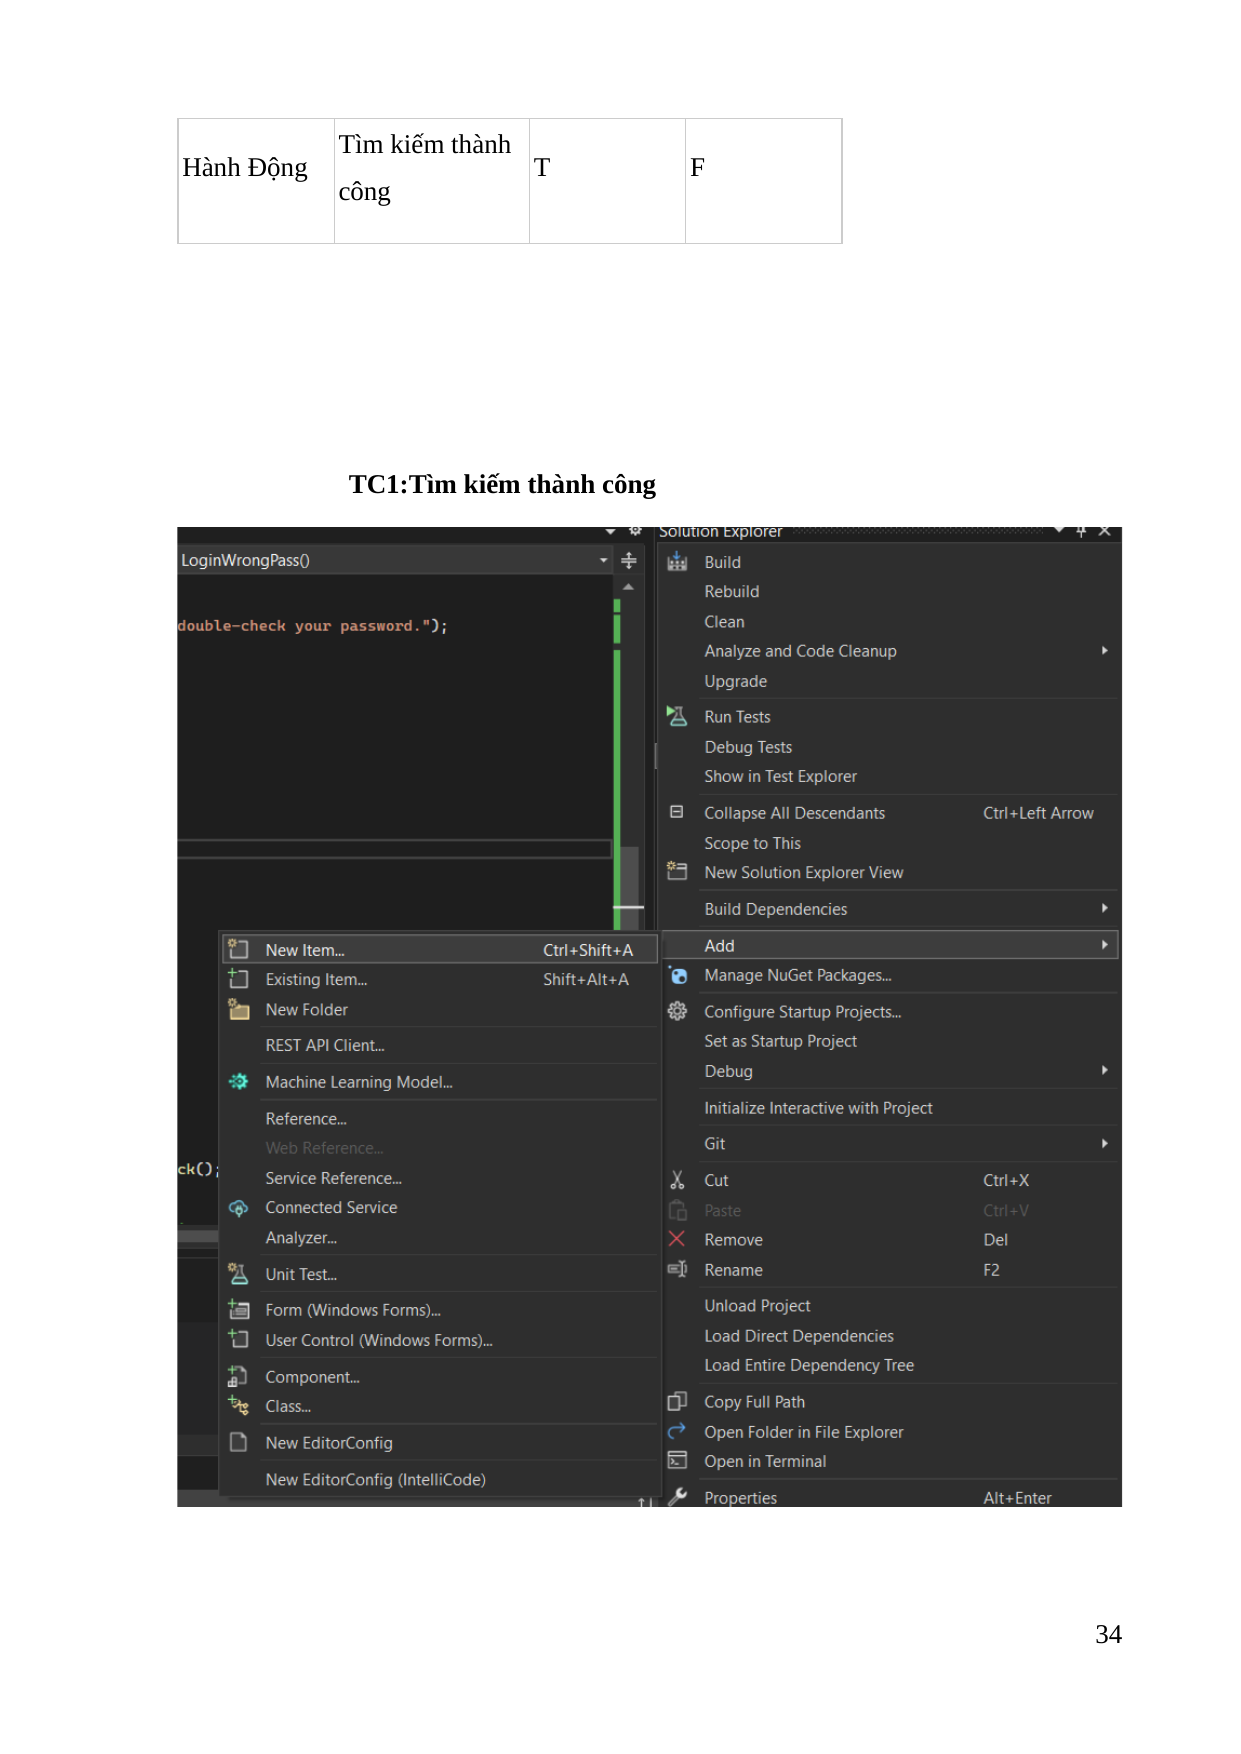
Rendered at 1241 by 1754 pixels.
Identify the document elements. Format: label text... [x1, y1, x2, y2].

table_cell Hành Động [179, 119, 334, 243]
table_cell F [686, 119, 841, 243]
table_cell Tìm kiếm thành công [335, 119, 529, 243]
table_cell T [530, 119, 685, 243]
subtitle TC1:Tìm kiếm thành công [242, 422, 1122, 499]
picture [177, 527, 1123, 1507]
